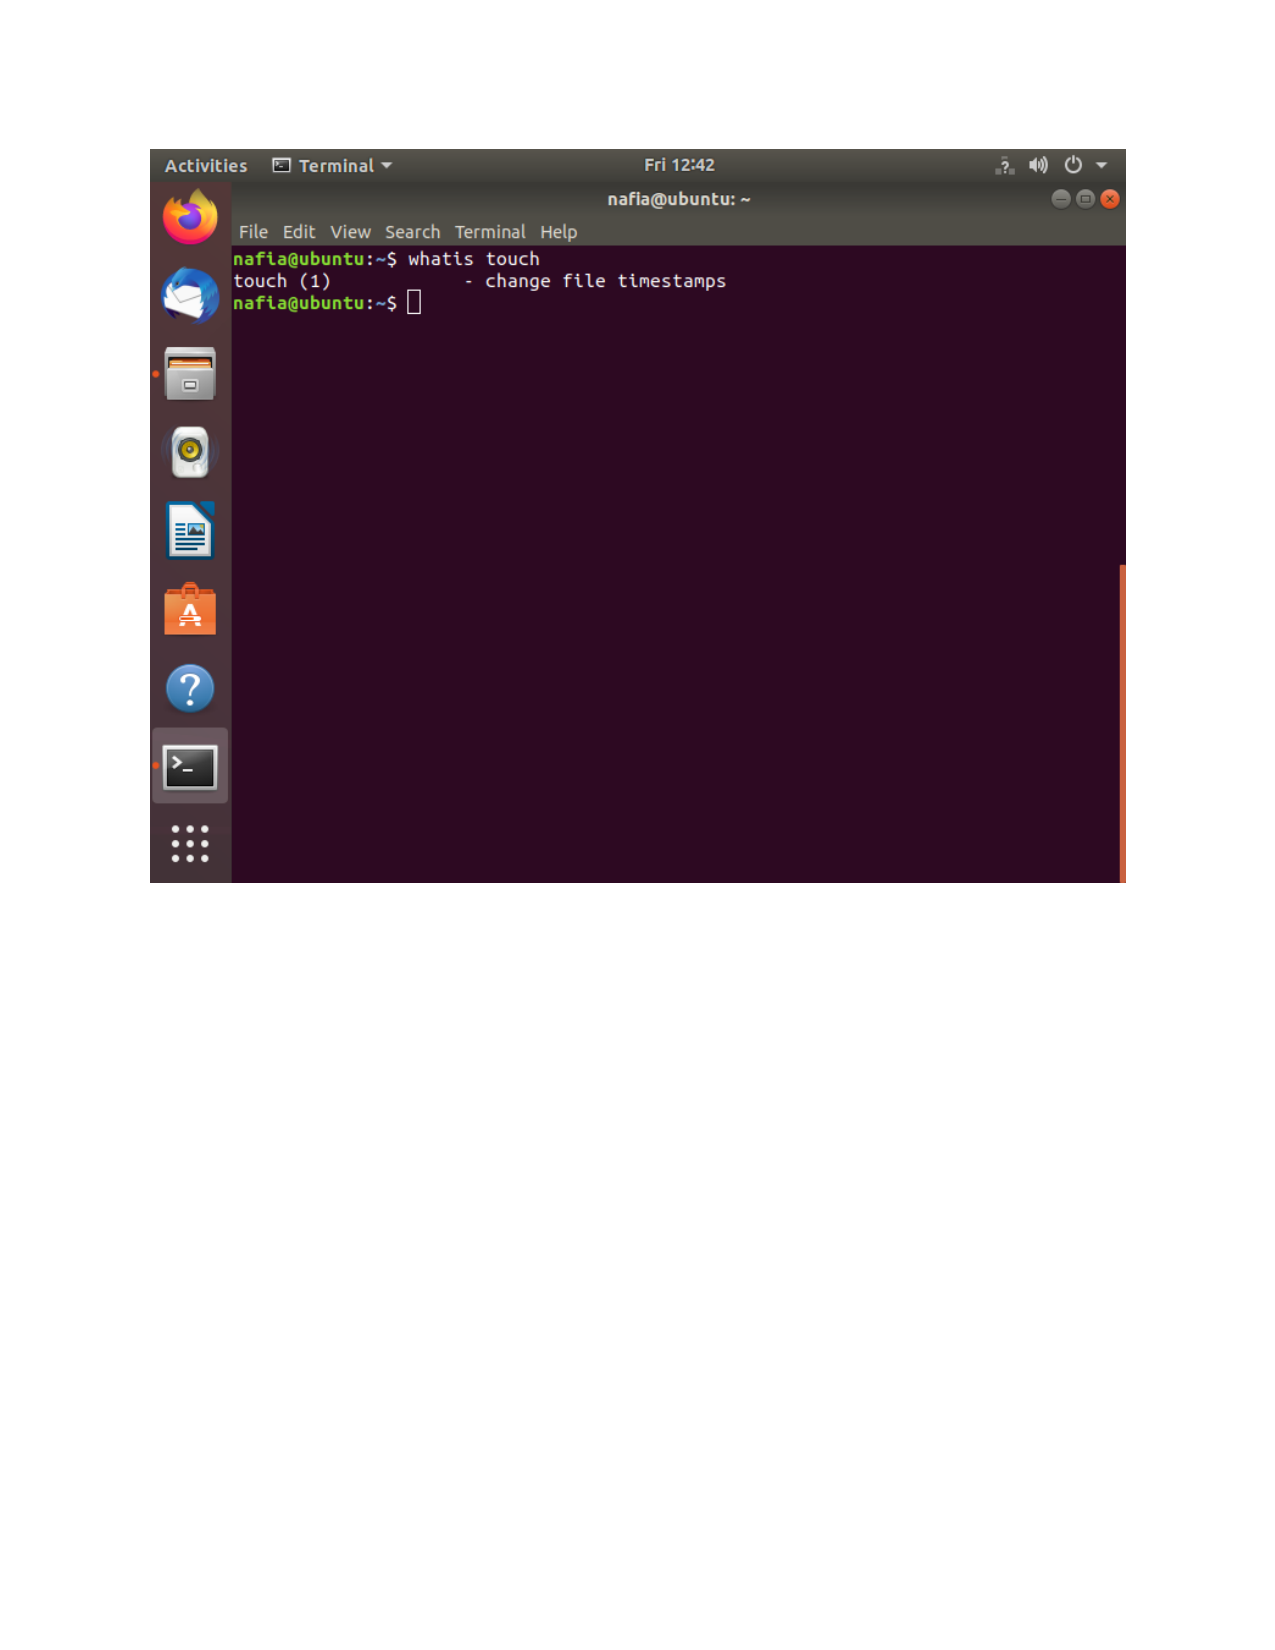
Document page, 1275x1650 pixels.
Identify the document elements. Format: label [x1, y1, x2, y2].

picture [150, 149, 1126, 883]
